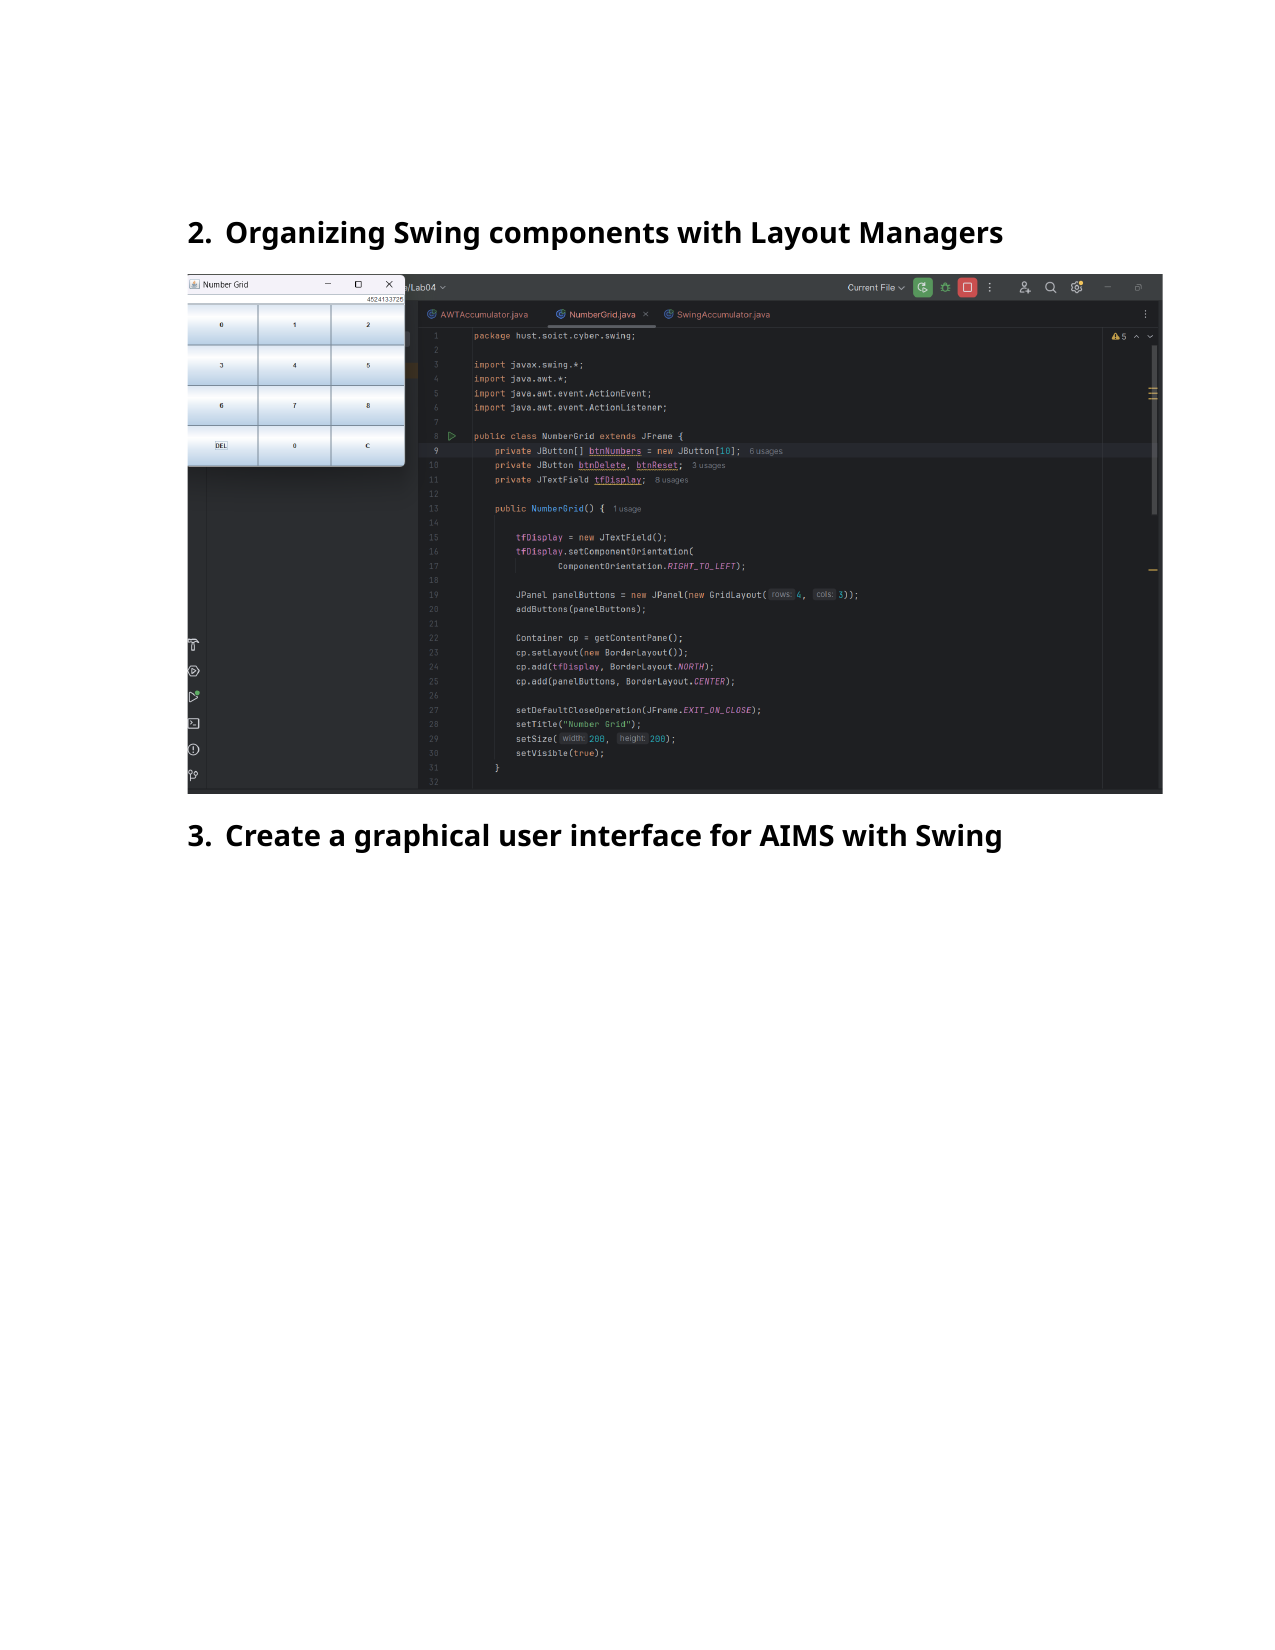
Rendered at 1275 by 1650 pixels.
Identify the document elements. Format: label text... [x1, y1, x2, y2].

picture [187, 274, 1163, 794]
list Create a graphical user interface for AIMS with Swing [187, 816, 1125, 855]
list Organizing Swing components with Layout Managers [187, 212, 1125, 252]
